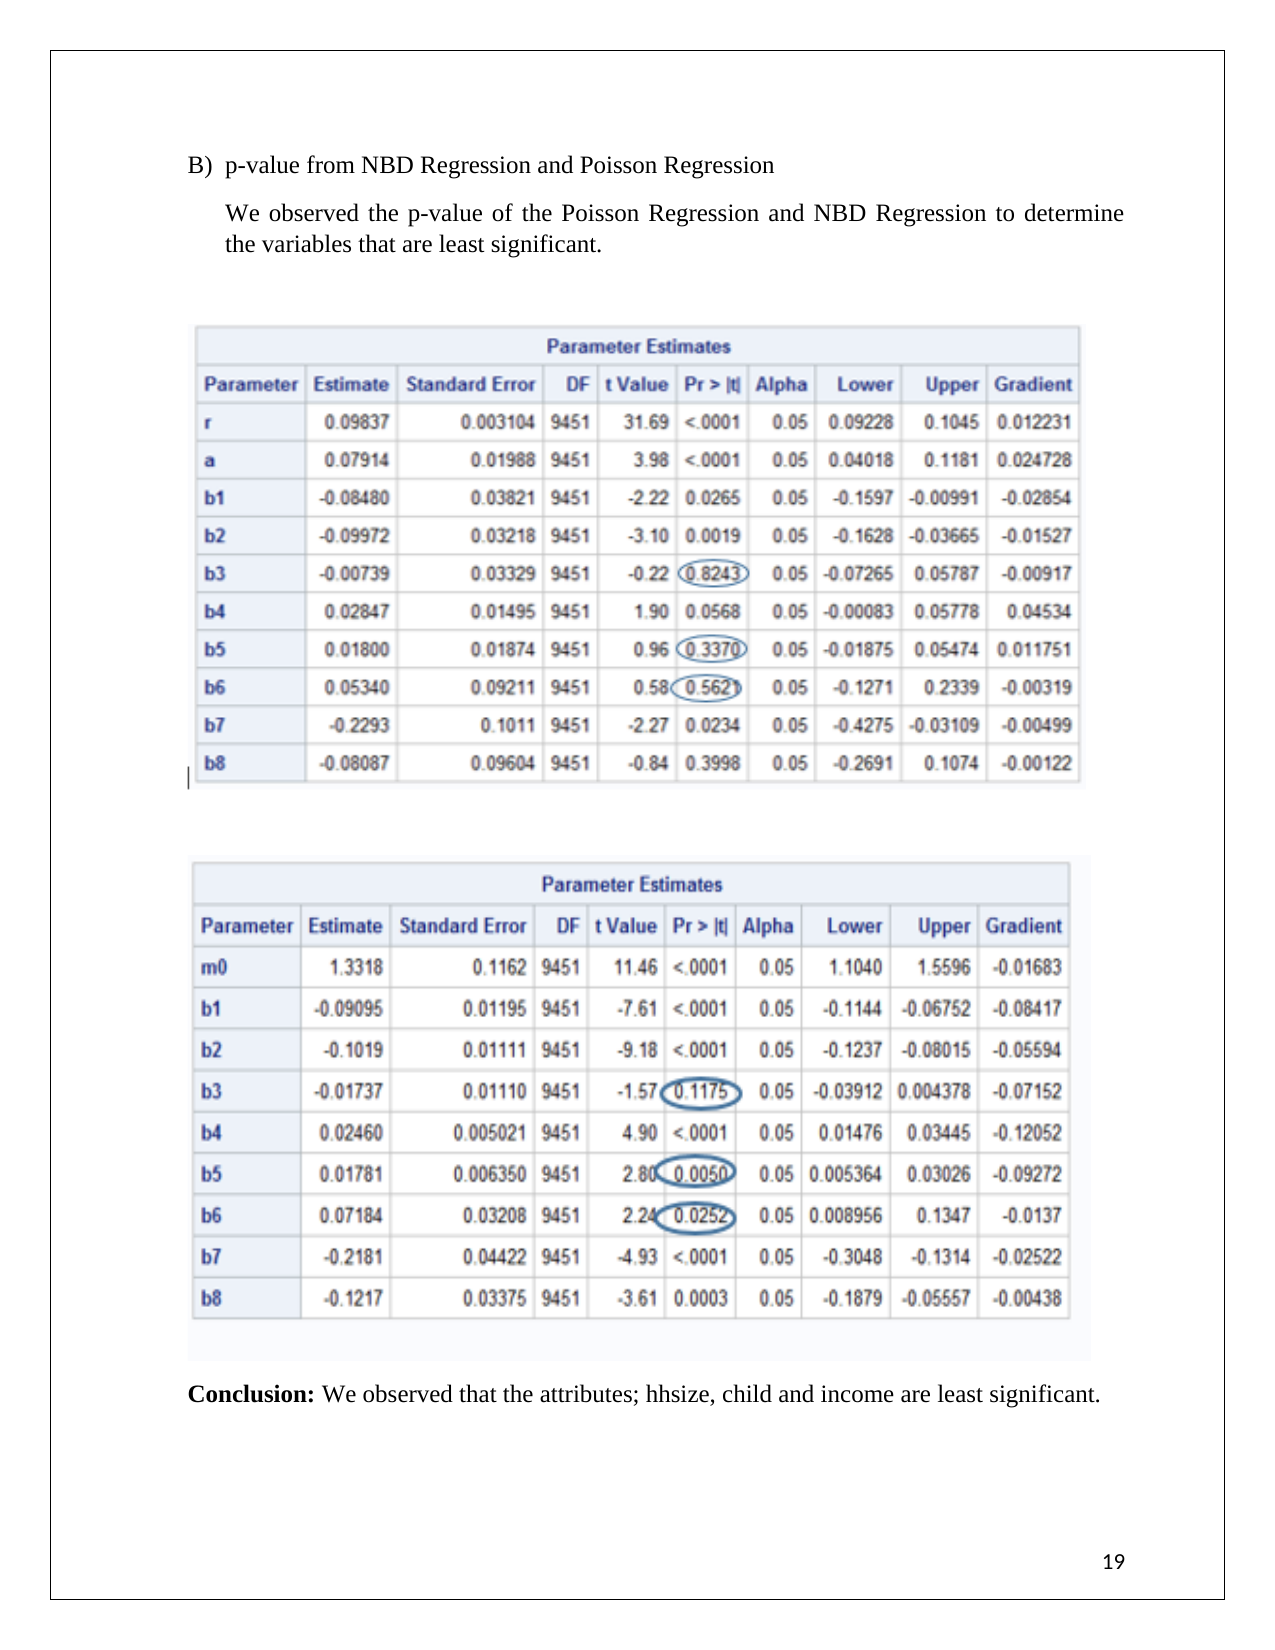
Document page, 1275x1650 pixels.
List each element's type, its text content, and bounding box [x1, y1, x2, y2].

picture [187, 855, 1091, 1361]
text We observed the p-value of the Poisson Regression and NBD Regression to determine the variables that are least significant. [225, 198, 1125, 257]
picture [187, 324, 1086, 790]
text Conclusion: We observed that the attributes; hhsize, child and income are least significant. [187, 1379, 1125, 1408]
text B) p-value from NBD Regression and Poisson Regression [187, 150, 1125, 179]
